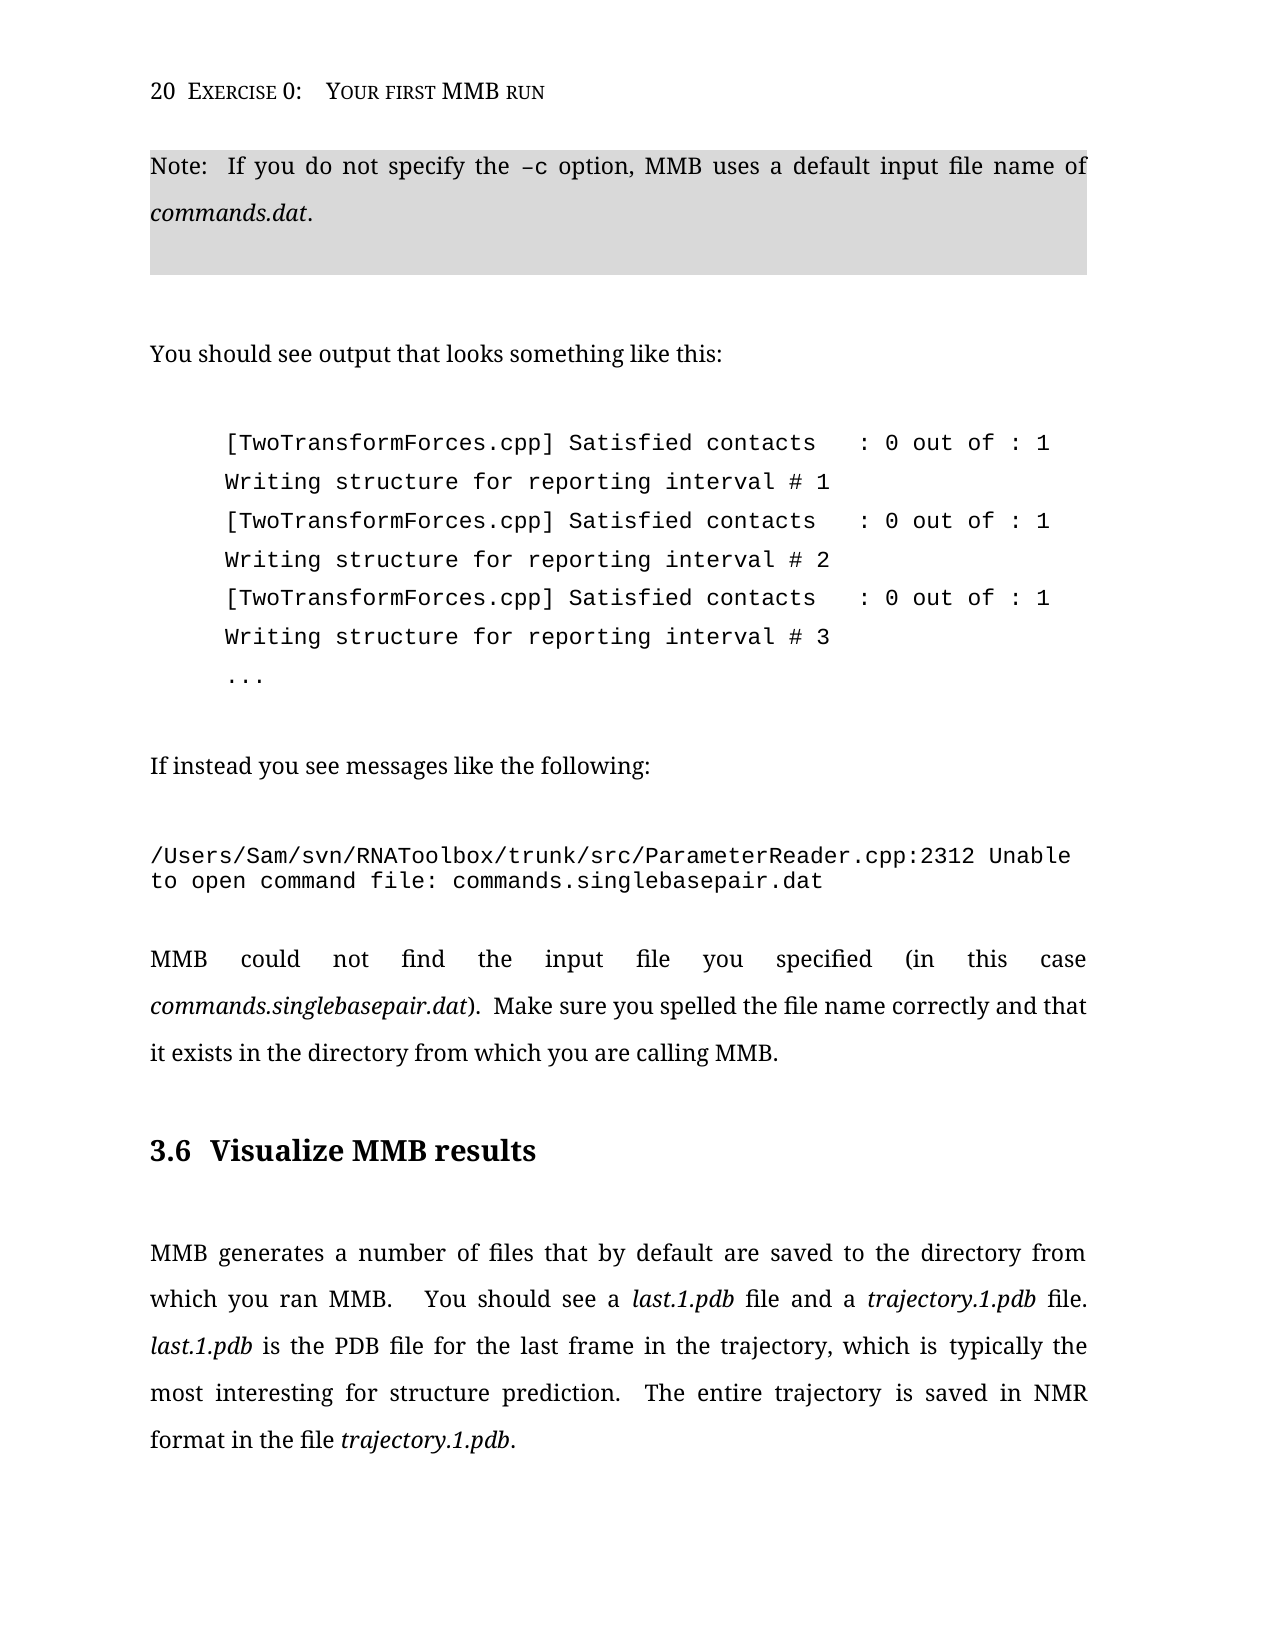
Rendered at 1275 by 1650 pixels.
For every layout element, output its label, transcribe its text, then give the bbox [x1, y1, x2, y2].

text [TwoTransformForces.cpp] Satisfied contacts : 0 out of : 1 [225, 587, 1087, 613]
text [TwoTransformForces.cpp] Satisfied contacts : 0 out of : 1 [225, 431, 1087, 457]
text MMB could not find the input file you specified (in this case commands.singlebasepair.dat). Make sure you spelled the file name correctly and that it exists in the directory from which you are calling MMB. [150, 943, 1087, 1068]
text You should see output that looks something like this: [150, 338, 1087, 369]
text Writing structure for reporting interval # 3 [225, 626, 1087, 652]
text ... [225, 664, 1087, 690]
text [TwoTransformForces.cpp] Satisfied contacts : 0 out of : 1 [225, 509, 1087, 535]
text MMB generates a number of files that by default are saved to the directory from which you ran MMB. You should see a last.1.pdb file and a trajectory.1.pdb file. last.1.pdb is the PDB file for the last frame in the trajectory, which is typically the most interesting for structure prediction. The entire trajectory is saved in NMR format in the file trajectory.1.pdb. [150, 1237, 1087, 1455]
text Writing structure for reporting interval # 1 [225, 470, 1087, 496]
subtitle Visualize MMB results [150, 1130, 1087, 1170]
text If instead you see messages like the following: [150, 750, 1087, 781]
text Writing structure for reporting interval # 2 [225, 548, 1087, 574]
text Note: If you do not specify the –c option, MMB uses a default input file name of commands.dat. [150, 150, 1087, 228]
text /Users/Sam/svn/RNAToolbox/trunk/src/ParameterReader.cpp:2312 Unable to open command file: commands.singlebasepair.dat [150, 844, 1087, 896]
